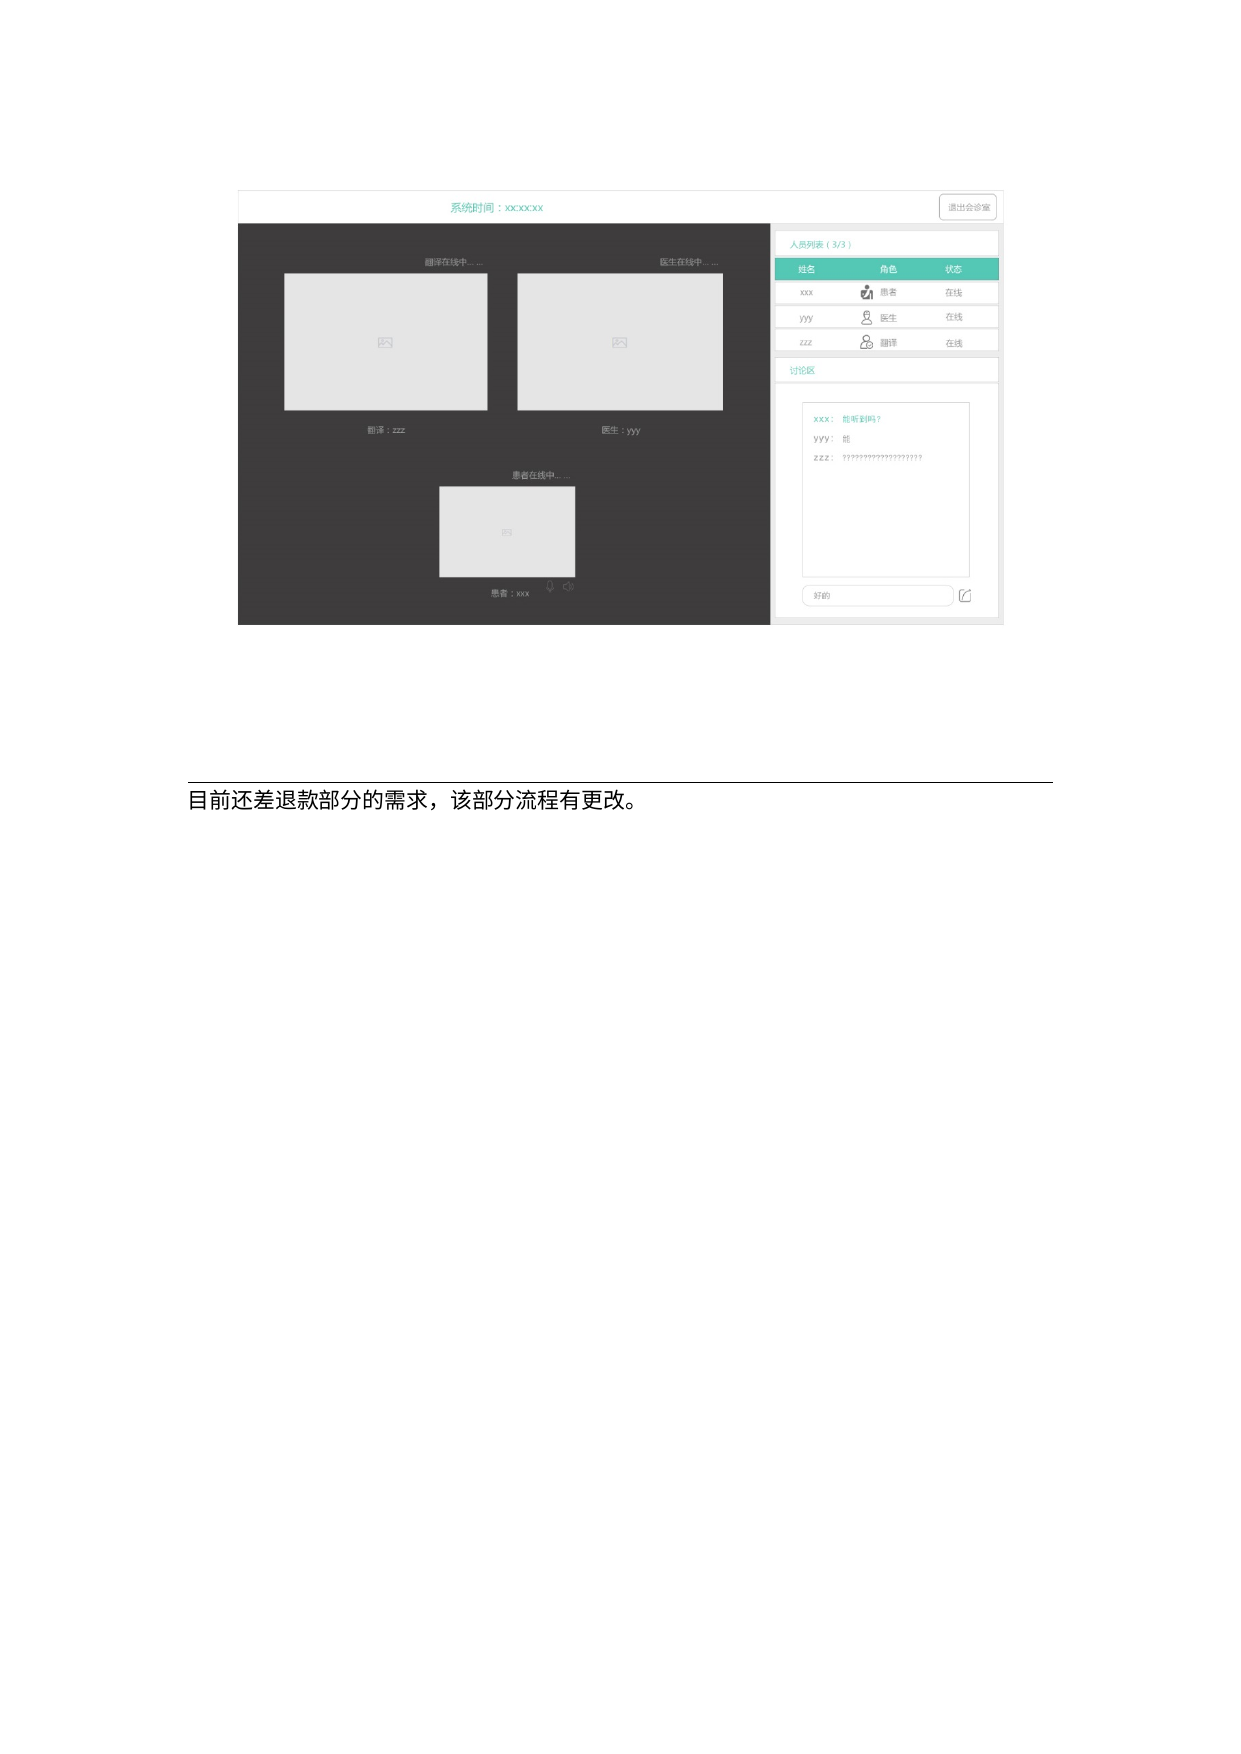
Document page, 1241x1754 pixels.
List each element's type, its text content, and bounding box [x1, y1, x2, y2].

picture [187, 162, 1053, 765]
text 目前还差退款部分的需求，该部分流程有更改。 [187, 783, 1053, 816]
